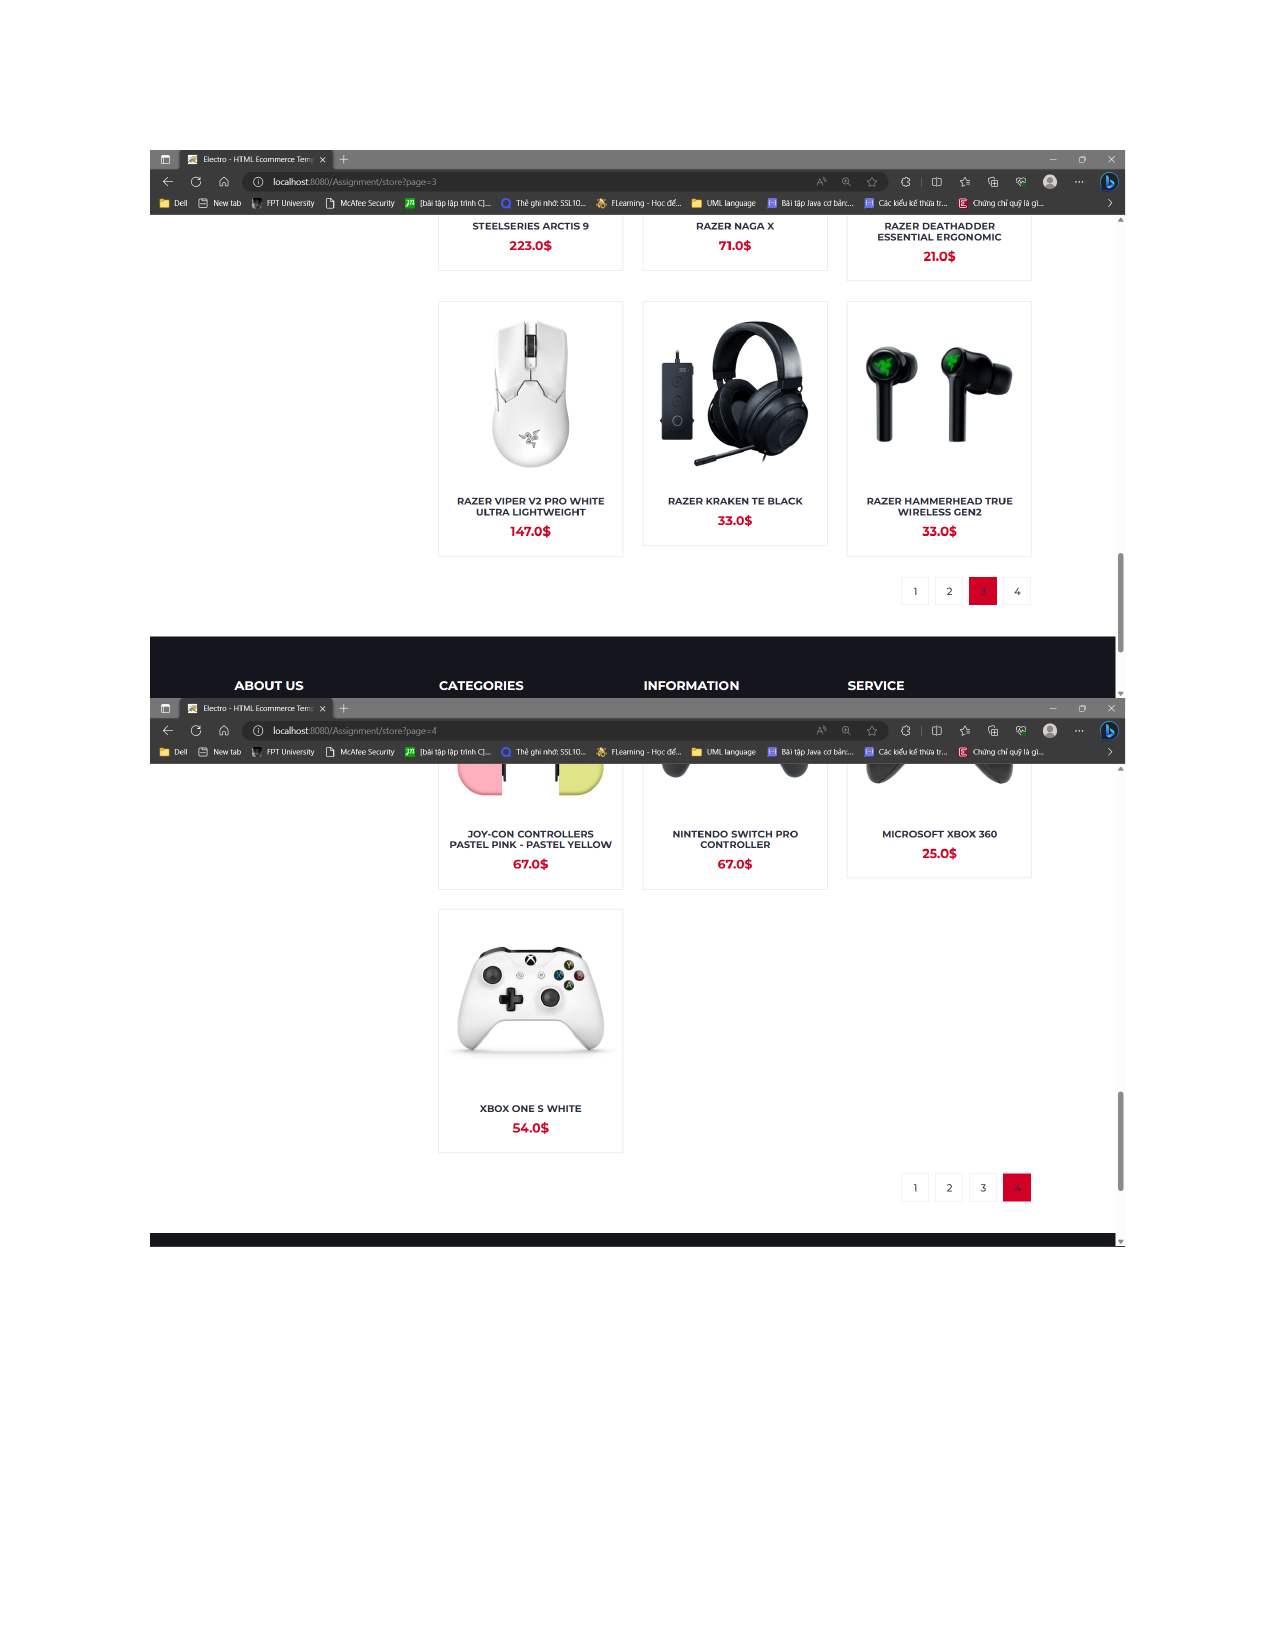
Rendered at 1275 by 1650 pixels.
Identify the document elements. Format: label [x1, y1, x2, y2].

picture [150, 150, 1125, 1247]
